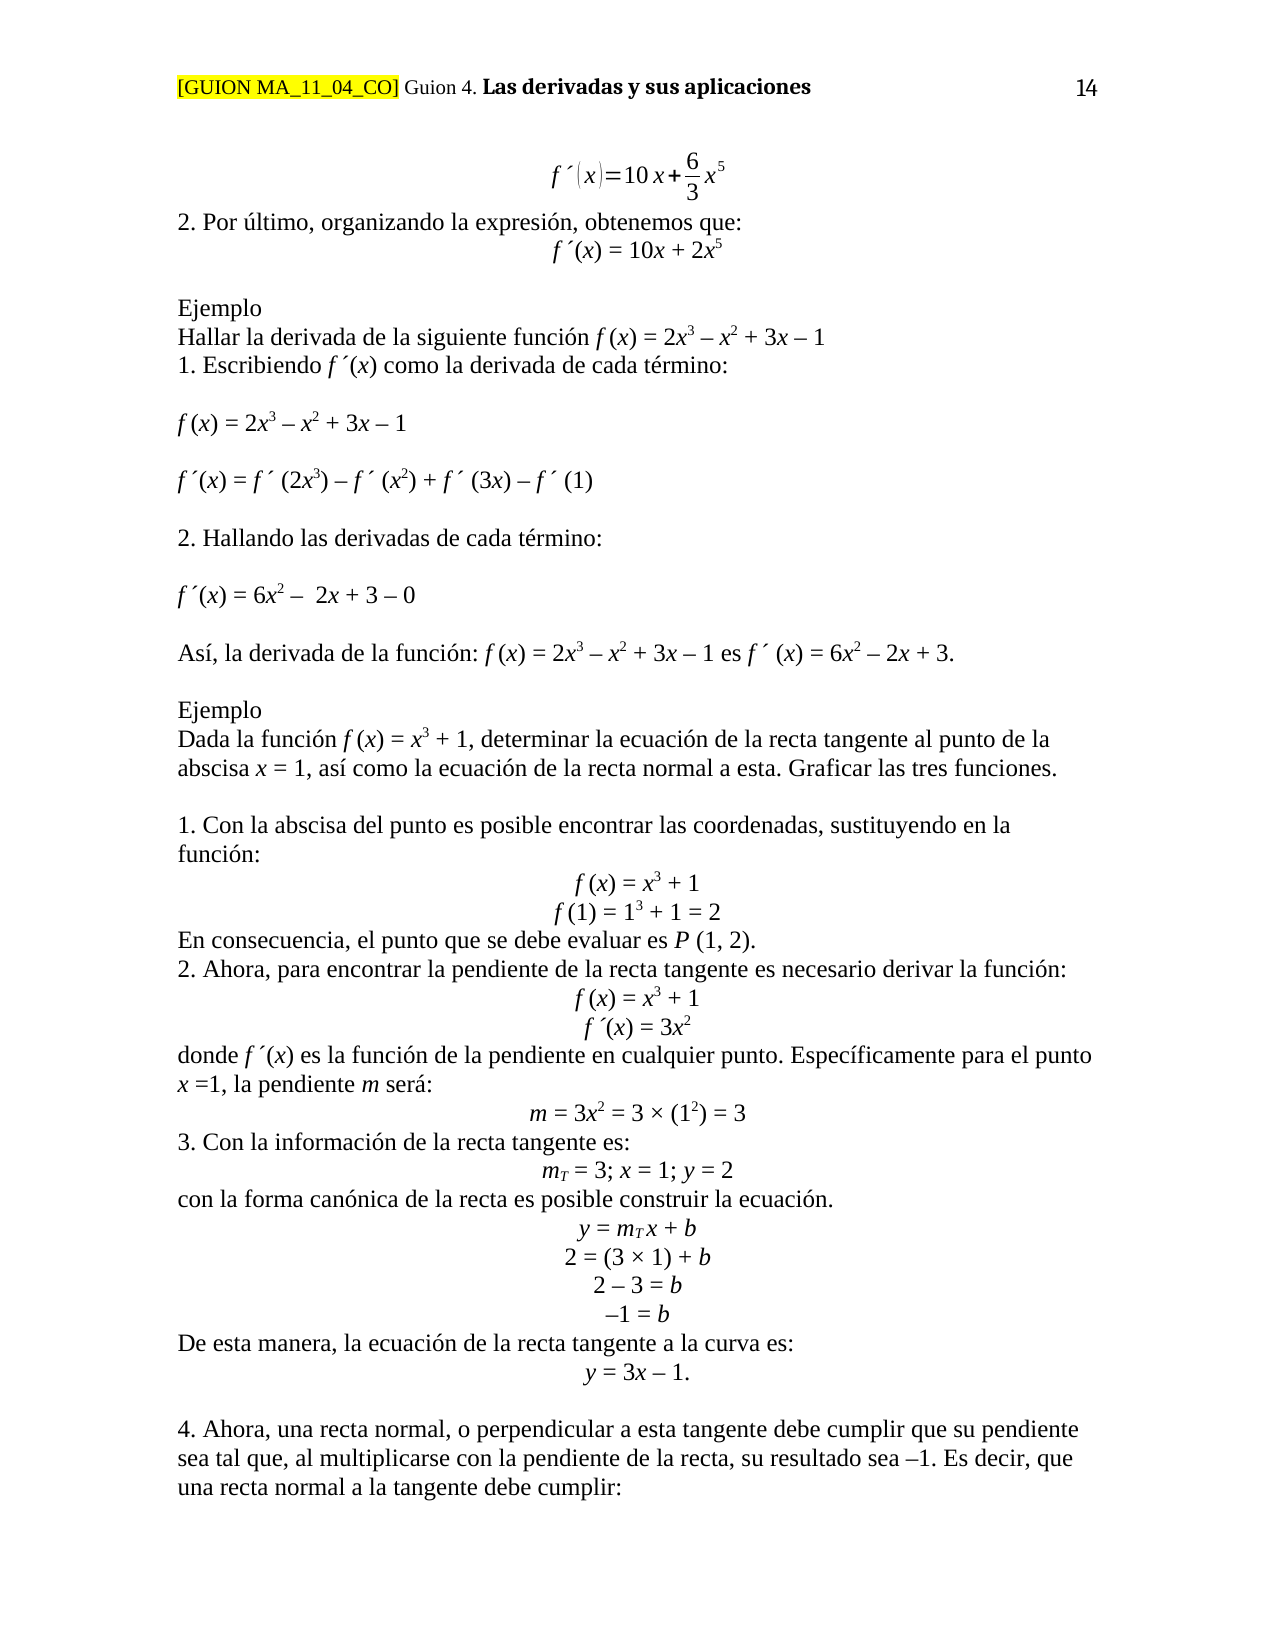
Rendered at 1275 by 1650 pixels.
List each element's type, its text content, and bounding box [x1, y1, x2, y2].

text 2. Por último, organizando la expresión, obtenemos que: [177, 207, 1098, 235]
text f ´(x) = 6x2 – 2x + 3 – 0 [177, 580, 1098, 609]
text 3. Con la información de la recta tangente es: [177, 1127, 1098, 1155]
text f ´(x) = 3x2 [177, 1012, 1098, 1040]
text Ejemplo [177, 695, 1098, 724]
text Ejemplo [177, 293, 1098, 322]
text con la forma canónica de la recta es posible construir la ecuación. [177, 1184, 1098, 1213]
text –1 = b [177, 1299, 1098, 1328]
text Hallar la derivada de la siguiente función f (x) = 2x3 – x2 + 3x – 1 [177, 322, 1098, 350]
text x =1, la pendiente m será: [177, 1069, 1098, 1098]
text f (1) = 13 + 1 = 2 [177, 897, 1098, 925]
text y = 3x – 1. [177, 1357, 1098, 1385]
text Dada la función f (x) = x3 + 1, determinar la ecuación de la recta tangente al punto de la abscisa x = 1, así como la ecuación de la recta normal a esta. Graficar las tres funciones. [177, 724, 1098, 782]
text 2. Ahora, para encontrar la pendiente de la recta tangente es necesario derivar la función: [177, 954, 1098, 983]
text f (x) = 2x3 – x2 + 3x – 1 [177, 408, 1098, 437]
text f (x) = x3 + 1 [177, 868, 1098, 897]
text f ´(x) = 10x + 2x5 [177, 235, 1098, 264]
text f ´(x) = f ´ (2x3) – f ´ (x2) + f ´ (3x) – f ´ (1) [177, 465, 1098, 494]
text 1. Escribiendo f ´(x) como la derivada de cada término: [177, 350, 1098, 379]
text 2 = (3 × 1) + b [177, 1242, 1098, 1270]
text En consecuencia, el punto que se debe evaluar es P (1, 2). [177, 925, 1098, 954]
text 2. Hallando las derivadas de cada término: [177, 523, 1098, 552]
text y = mT x + b [177, 1213, 1098, 1242]
text Así, la derivada de la función: f (x) = 2x3 – x2 + 3x – 1 es f ´ (x) = 6x2 – 2x + 3. [177, 638, 1098, 667]
text f (x) = x3 + 1 [177, 983, 1098, 1012]
text m = 3x2 = 3 × (12) = 3 [177, 1098, 1098, 1127]
text 2 – 3 = b [177, 1270, 1098, 1299]
text 1. Con la abscisa del punto es posible encontrar las coordenadas, sustituyendo en la función: [177, 810, 1098, 868]
text 4. Ahora, una recta normal, o perpendicular a esta tangente debe cumplir que su pendiente sea tal que, al multiplicarse con la pendiente de la recta, su resultado sea –1. Es decir, que una recta normal a la tangente debe cumplir: [177, 1414, 1098, 1500]
text donde f ´(x) es la función de la pendiente en cualquier punto. Específicamente para el punto [177, 1040, 1098, 1069]
text mT = 3; x = 1; y = 2 [177, 1155, 1098, 1184]
text De esta manera, la ecuación de la recta tangente a la curva es: [177, 1328, 1098, 1357]
